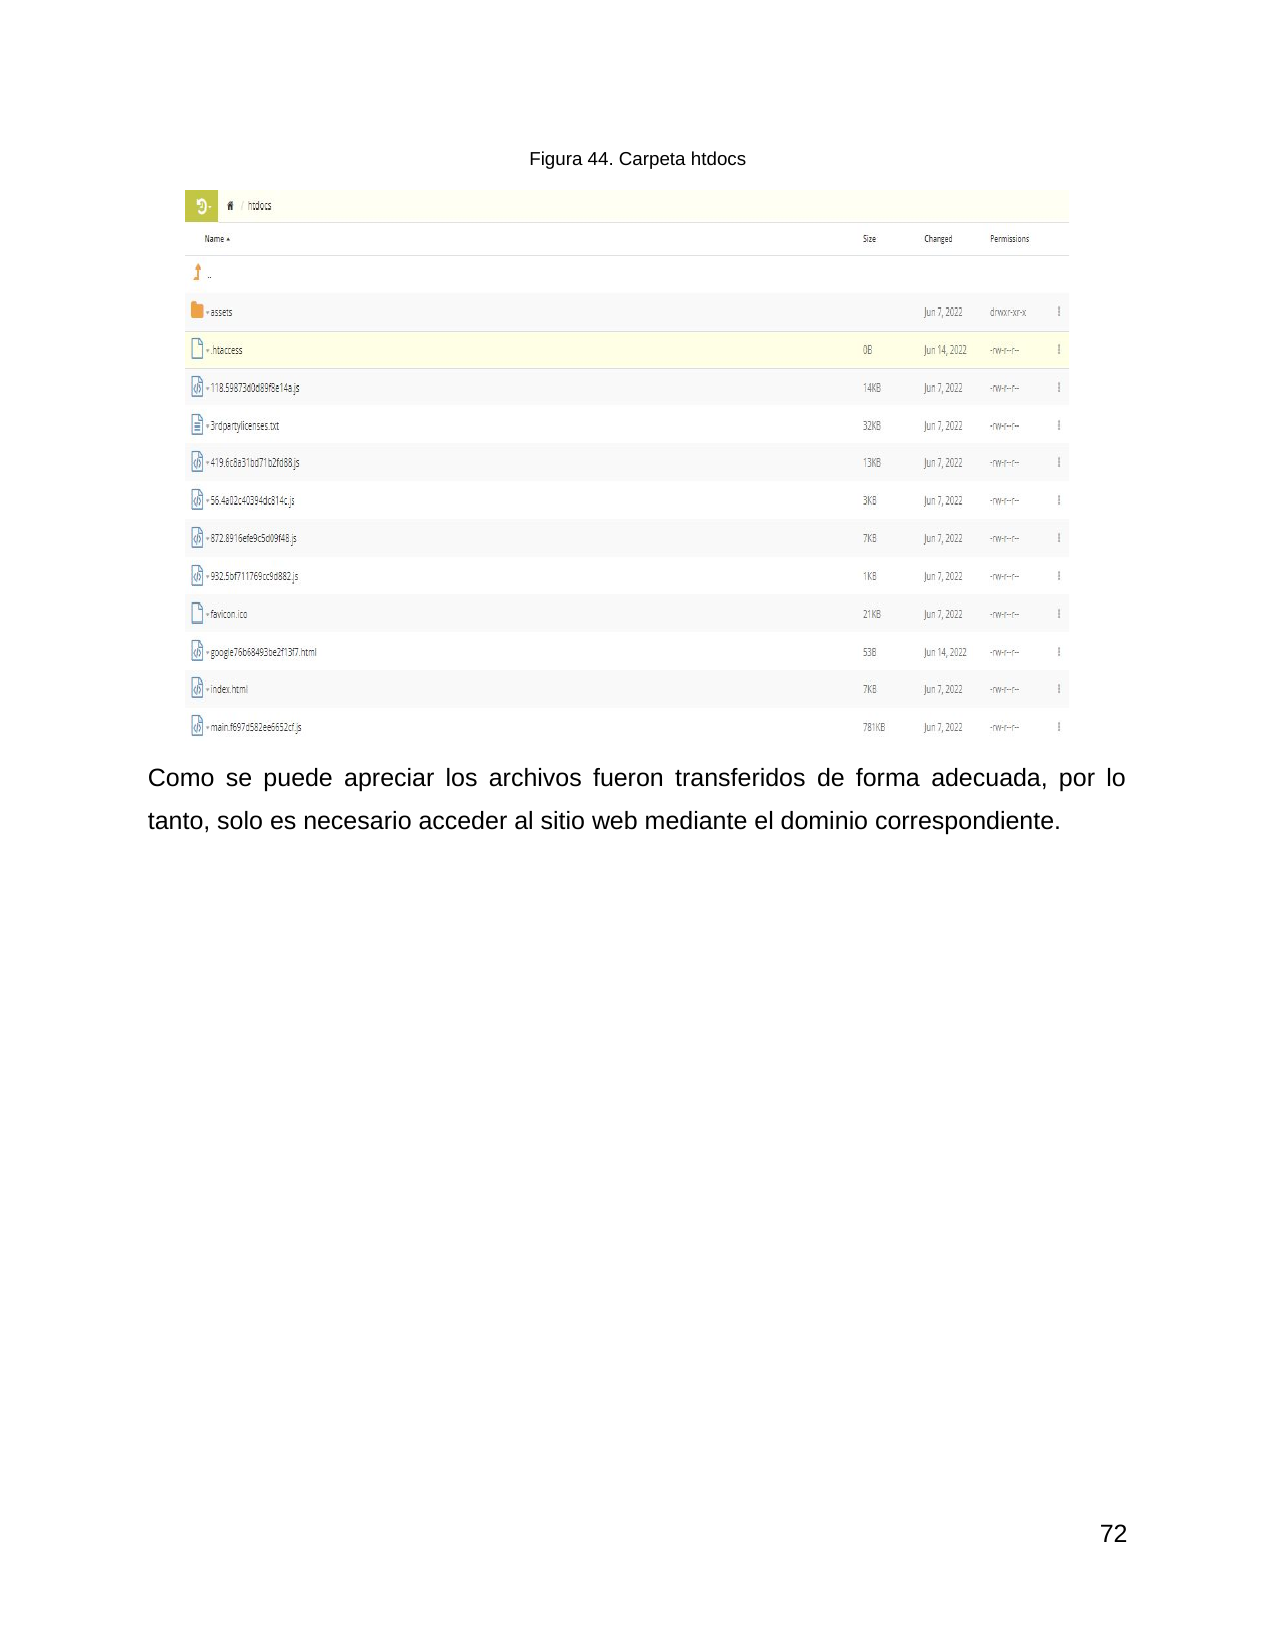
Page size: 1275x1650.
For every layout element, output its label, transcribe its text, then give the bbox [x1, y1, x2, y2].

text Como se puede apreciar los archivos fueron transferidos de forma adecuada, por lo tanto, solo es necesario acceder al sitio web mediante el dominio correspondiente. [148, 763, 1127, 835]
text Figura 44. Carpeta htdocs [148, 148, 1127, 169]
picture [185, 190, 1070, 741]
